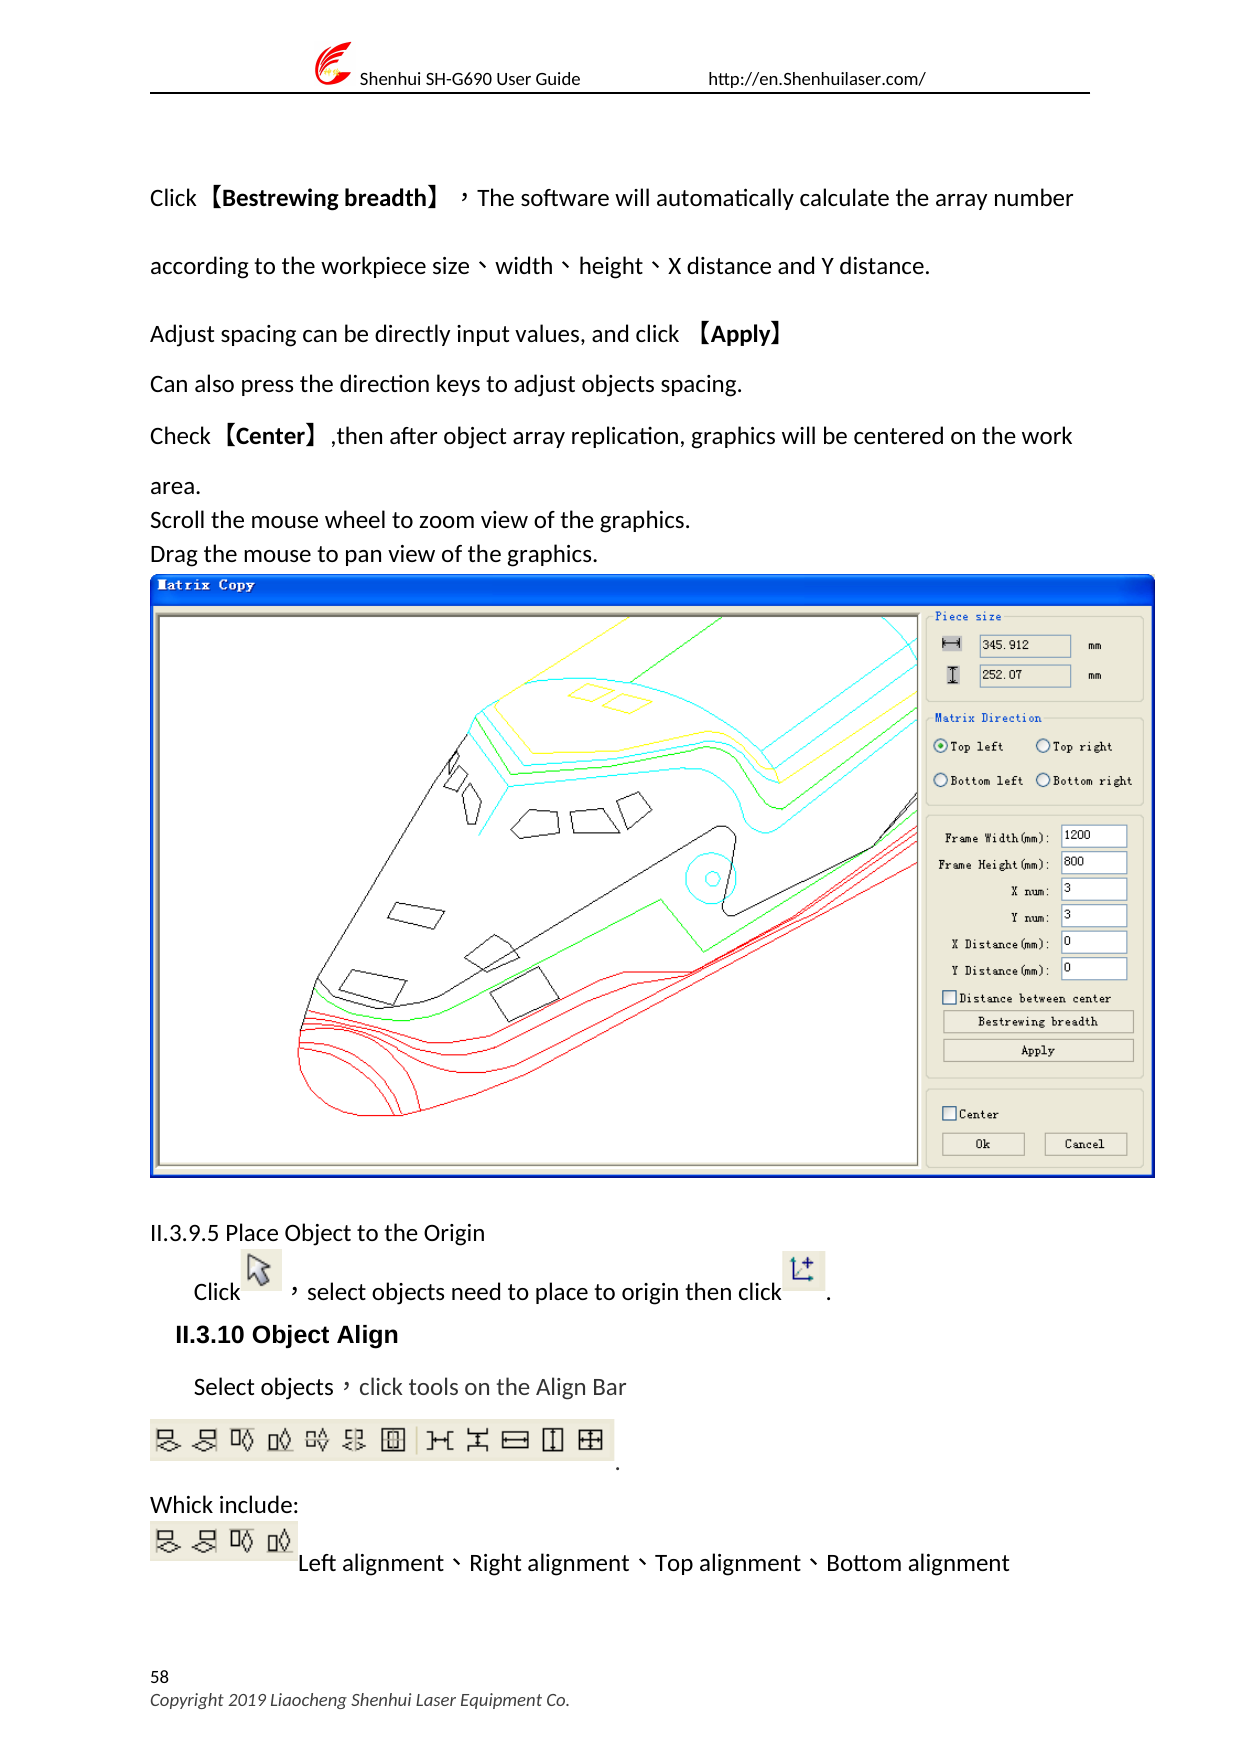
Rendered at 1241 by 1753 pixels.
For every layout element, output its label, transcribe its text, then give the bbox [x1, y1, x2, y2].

text II.3.9.5 Place Object to the Origin [150, 1216, 1090, 1249]
text Click，select objects need to place to origin then click. [150, 1249, 1090, 1317]
text Scroll the mouse wheel to zoom view of the graphics. [150, 502, 1090, 536]
text Check【Center】,then after object array replication, graphics will be centered on the work area. [150, 401, 1090, 502]
text Left alignment、Right alignment、Top alignment、Bottom alignment [150, 1521, 1090, 1589]
picture [314, 41, 356, 86]
picture [150, 574, 1155, 1178]
picture [150, 1521, 298, 1561]
text Can also press the direction keys to adjust objects spacing. [150, 367, 1090, 401]
text Select objects，click tools on the Align Bar. [150, 1351, 1090, 1487]
picture [240, 1249, 282, 1291]
text Click【Bestrewing breadth】，The software will automatically calculate the array number [150, 163, 1090, 231]
subtitle II.3.10 Object Align [150, 1317, 1090, 1351]
picture [782, 1251, 826, 1291]
text Adjust spacing can be directly input values, and click 【Apply】 [150, 299, 1090, 367]
text according to the workpiece size、width、height、X distance and Y distance. [150, 231, 1090, 299]
text Drag the mouse to pan view of the graphics. [150, 536, 1090, 570]
text Whick include: [150, 1487, 1090, 1521]
picture [150, 1419, 615, 1461]
